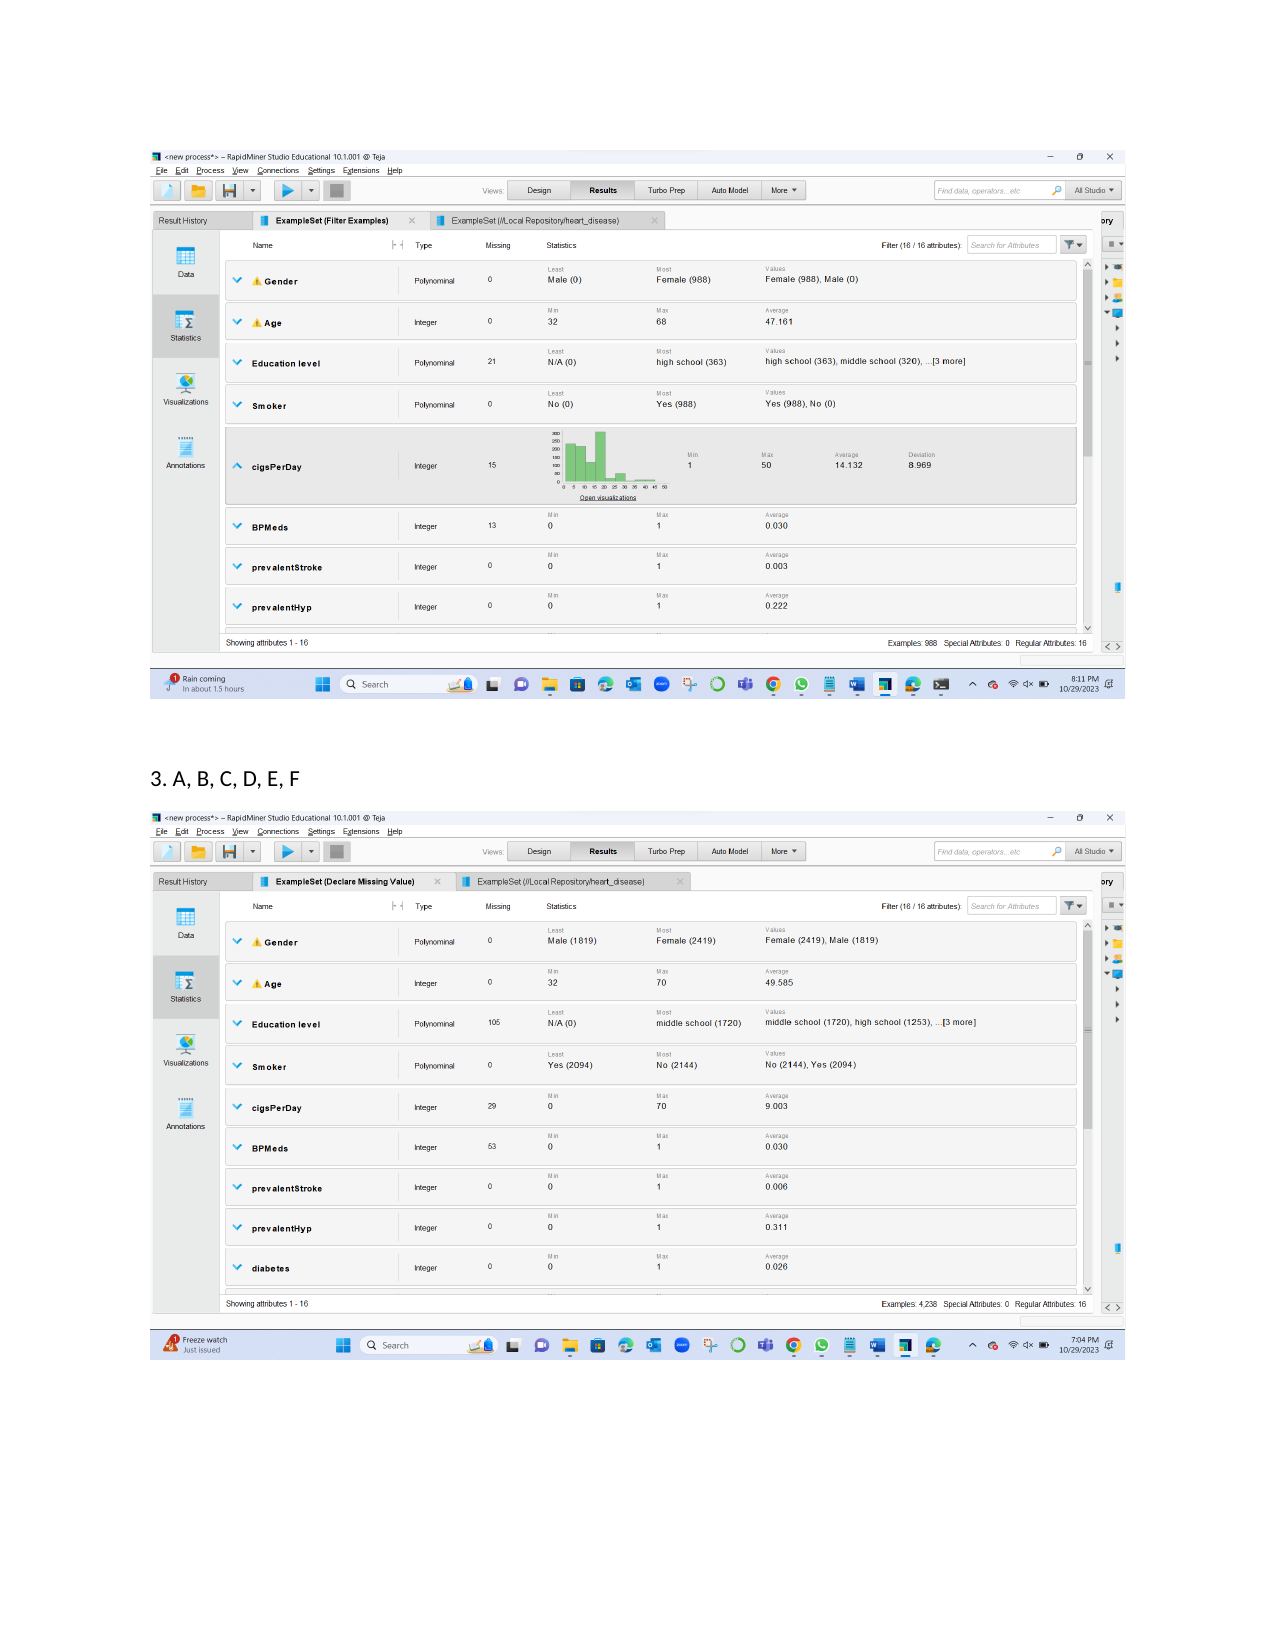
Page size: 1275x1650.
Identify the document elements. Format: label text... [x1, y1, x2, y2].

picture [150, 150, 1125, 699]
text 3. A, B, C, D, E, F [150, 764, 1125, 792]
picture [150, 811, 1125, 1360]
